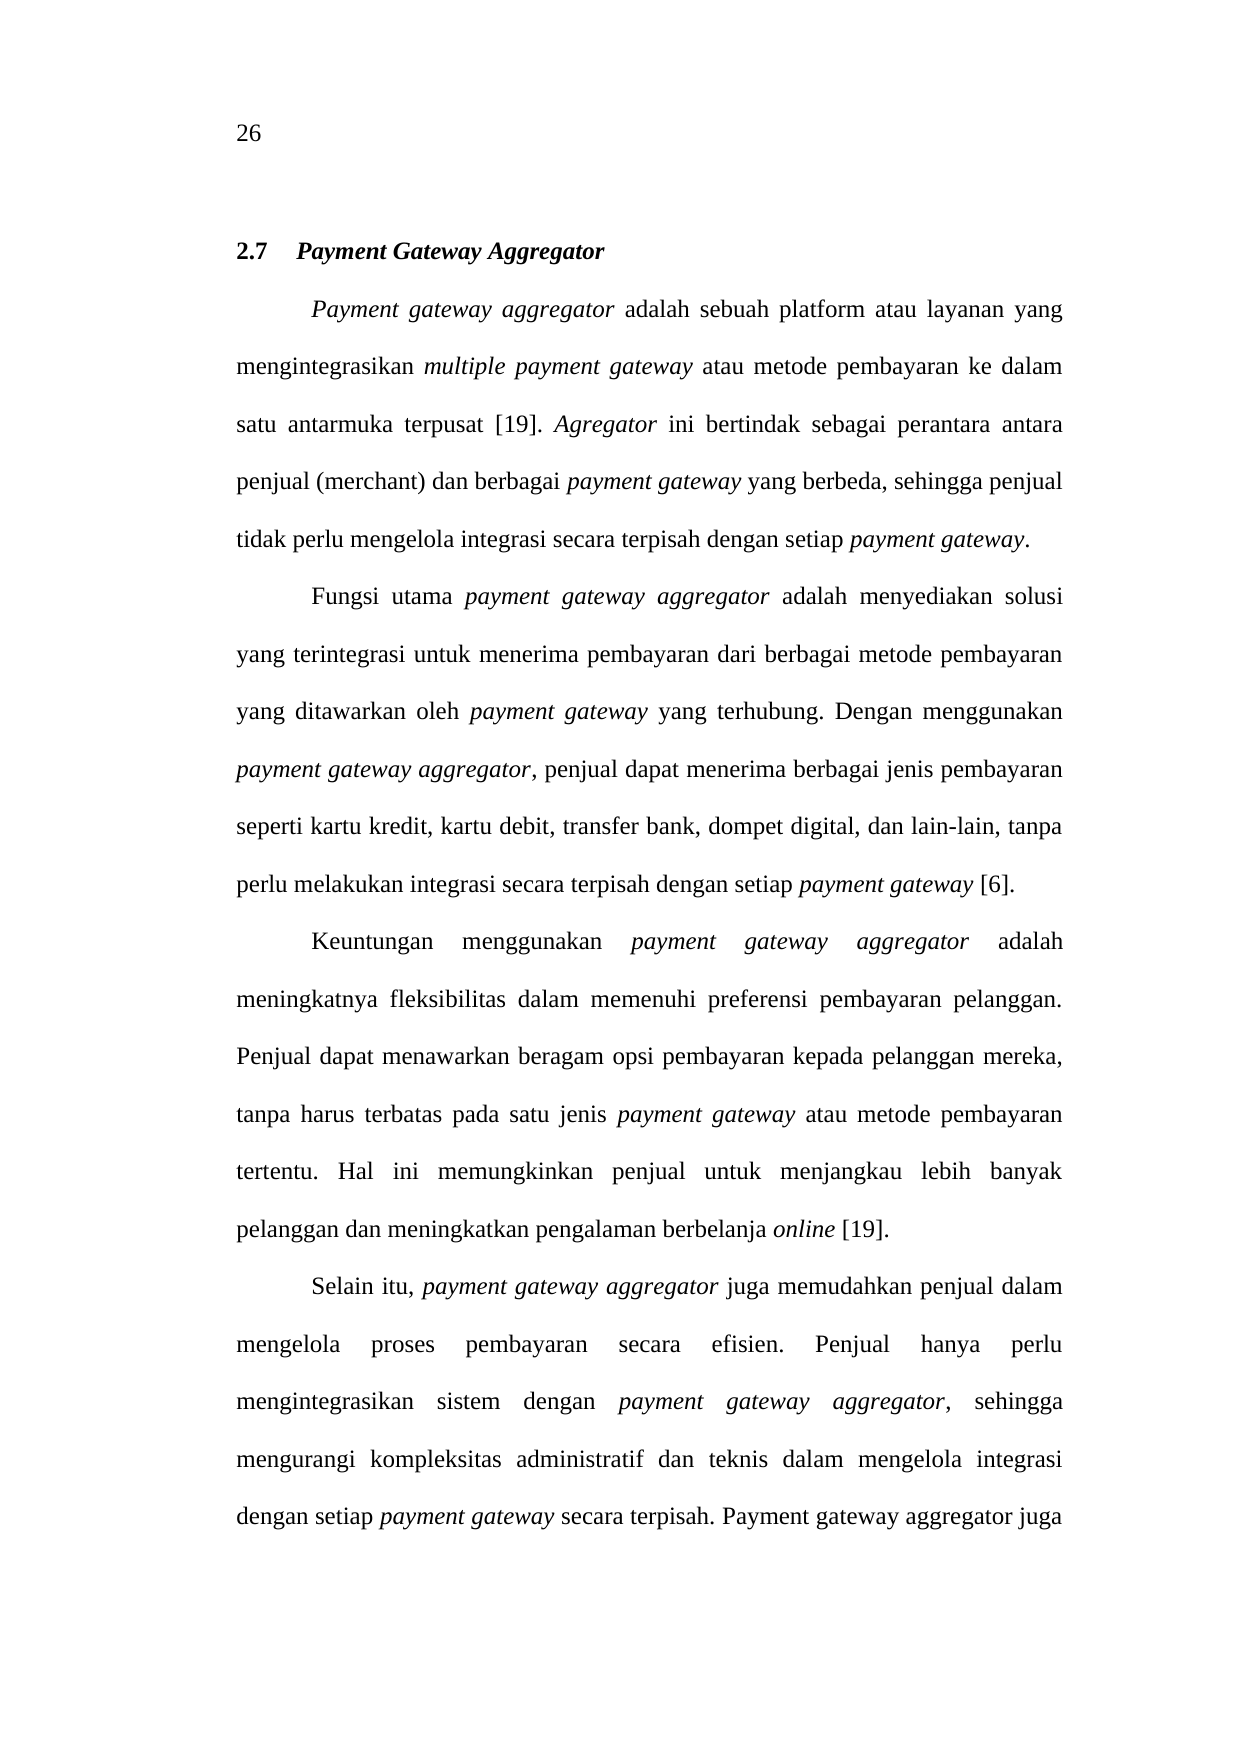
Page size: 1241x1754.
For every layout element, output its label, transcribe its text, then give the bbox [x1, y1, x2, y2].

text Payment gateway aggregator adalah sebuah platform atau layanan yang mengintegrasikan multiple payment gateway atau metode pembayaran ke dalam satu antarmuka terpusat . Agregator ini bertindak sebagai perantara antara penjual (merchant) dan berbagai payment gateway yang berbeda, sehingga penjual tidak perlu mengelola integrasi secara terpisah dengan setiap payment gateway. [236, 294, 1063, 552]
text Keuntungan menggunakan payment gateway aggregator adalah meningkatnya fleksibilitas dalam memenuhi preferensi pembayaran pelanggan. Penjual dapat menawarkan beragam opsi pembayaran kepada pelanggan mereka, tanpa harus terbatas pada satu jenis payment gateway atau metode pembayaran tertentu. Hal ini memungkinkan penjual untuk menjangkau lebih banyak pelanggan dan meningkatkan pengalaman berbelanja online . [236, 926, 1063, 1242]
text Fungsi utama payment gateway aggregator adalah menyediakan solusi yang terintegrasi untuk menerima pembayaran dari berbagai metode pembayaran yang ditawarkan oleh payment gateway yang terhubung. Dengan menggunakan payment gateway aggregator, penjual dapat menerima berbagai jenis pembayaran seperti kartu kredit, kartu debit, transfer bank, dompet digital, dan lain-lain, tanpa perlu melakukan integrasi secara terpisah dengan setiap payment gateway . [236, 581, 1063, 897]
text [236, 1271, 1063, 1530]
subtitle Payment Gateway Aggregator [236, 236, 1063, 265]
